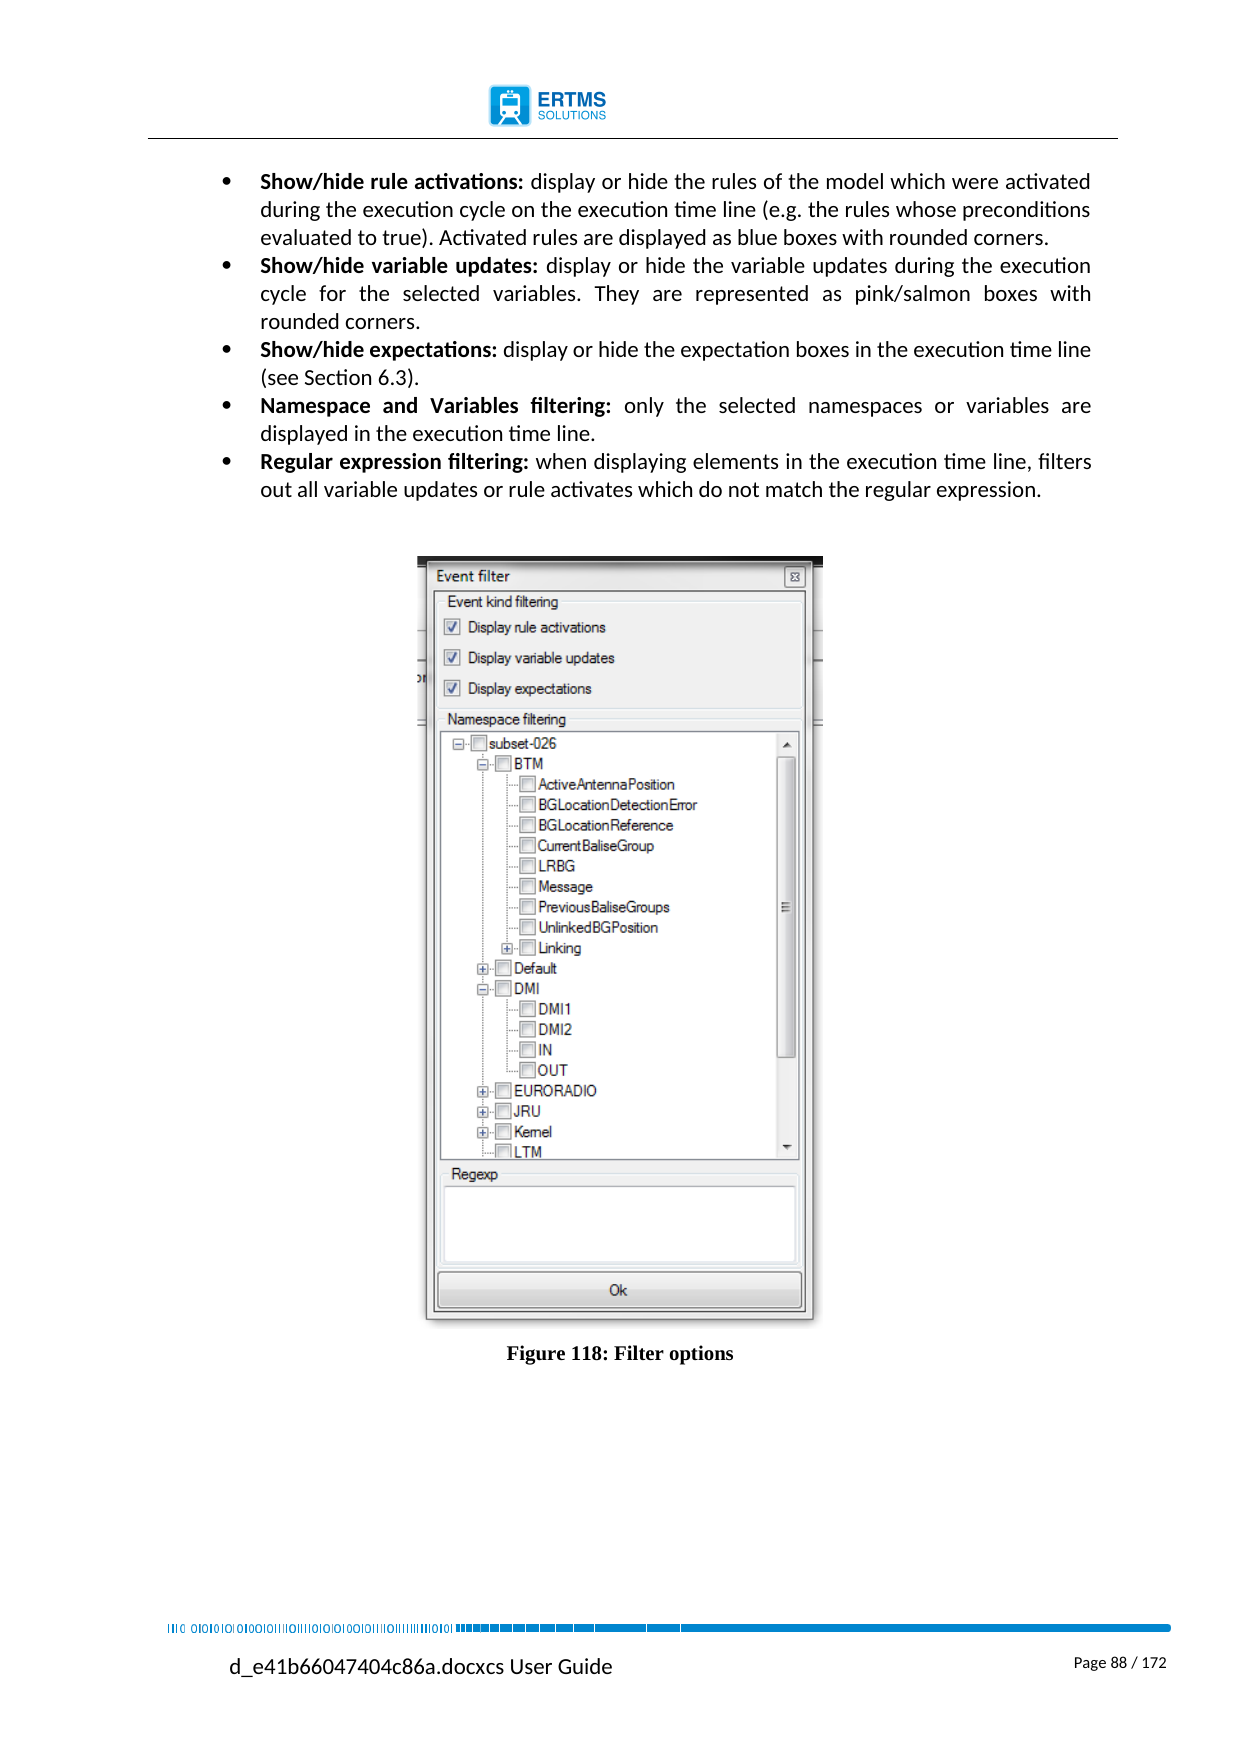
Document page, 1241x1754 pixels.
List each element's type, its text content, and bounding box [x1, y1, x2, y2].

text Figure 118: Filter options [148, 1341, 1093, 1365]
list Show/hide variable updates: display or hide the variable updates during the execution cycle for the selected variables. They are represented as pink/salmon boxes with rounded corners. [223, 251, 1093, 335]
picture [417, 556, 823, 1329]
list Namespace and Variables filtering: only the selected namespaces or variables are displayed in the execution time line. [223, 391, 1093, 447]
list Regular expression filtering: when displaying elements in the execution time line, filters out all variable updates or rule activates which do not match the regular expression. [223, 447, 1093, 503]
picture [167, 1624, 1171, 1633]
picture [477, 73, 617, 138]
list Show/hide rule activations: display or hide the rules of the model which were activated during the execution cycle on the execution time line (e.g. the rules whose preconditions evaluated to true). Activated rules are displayed as blue boxes with rounded corners. [223, 167, 1093, 251]
list Show/hide expectations: display or hide the expectation boxes in the execution time line (see Section 6.3). [223, 335, 1093, 391]
